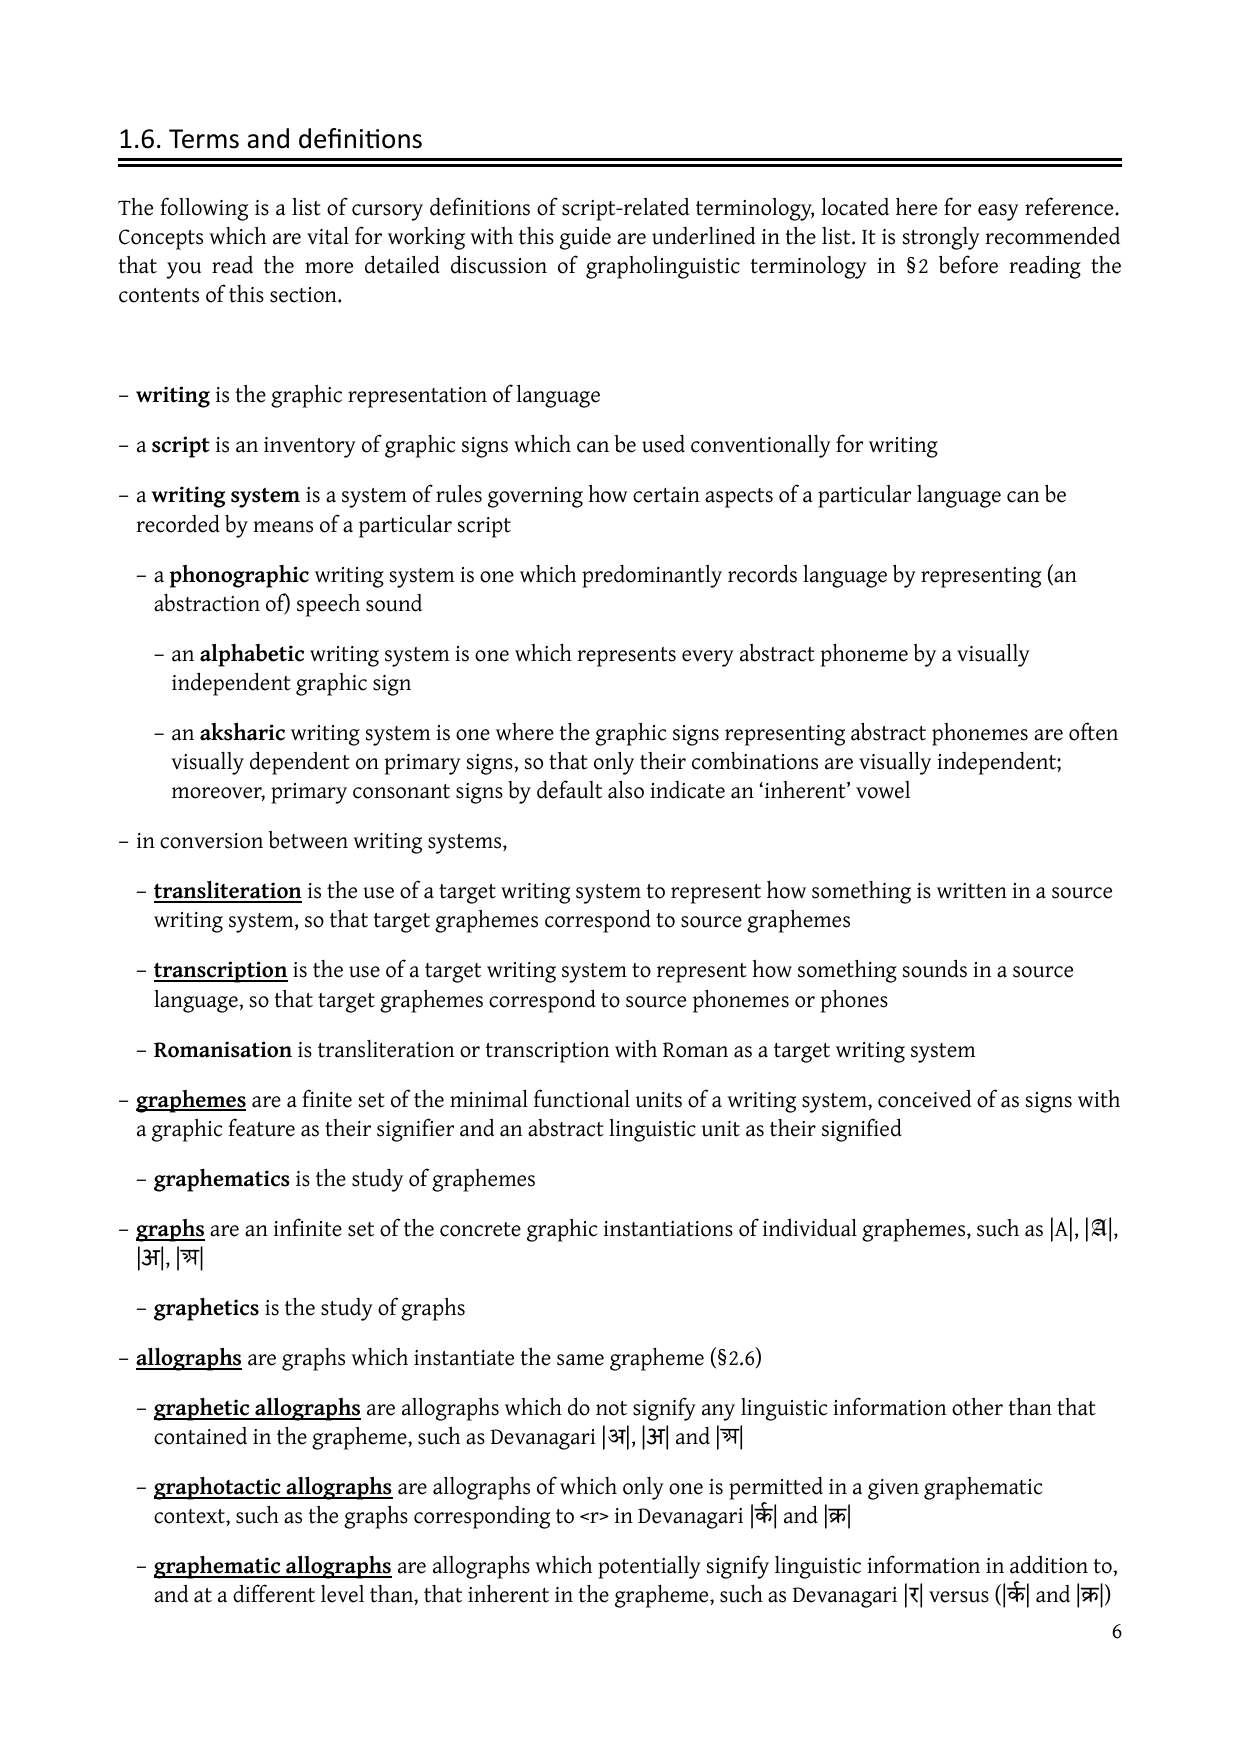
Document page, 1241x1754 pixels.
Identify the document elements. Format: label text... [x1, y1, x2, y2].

list graphotactic allographs are allographs of which only one is permitted in a given graphematic context, such as the graphs corresponding to <r> in Devanagari |र्क| and |क्र| [136, 1471, 1122, 1529]
list transliteration is the use of a target writing system to represent how something is written in a source writing system, so that target graphemes correspond to source graphemes [136, 875, 1122, 934]
list writing is the graphic representation of language [118, 379, 1122, 409]
list a script is an inventory of graphic signs which can be used conventionally for writing [118, 429, 1122, 459]
list graphematics is the study of graphemes [136, 1163, 1122, 1192]
list an aksharic writing system is one where the graphic signs representing abstract phonemes are often visually dependent on primary signs, so that only their combinations are visually independent; moreover, primary consonant signs by default also indicate an ‘inherent’ vowel [153, 717, 1122, 804]
list allographs are graphs which instantiate the same grapheme (§2.6) [118, 1342, 1122, 1371]
list in conversion between writing systems, [118, 825, 1122, 854]
list an alphabetic writing system is one which represents every abstract phoneme by a visually independent graphic sign [153, 638, 1122, 696]
list graphematic allographs are allographs which potentially signify linguistic information in addition to, and at a different level than, that inherent in the grapheme, such as Devanagari |र| versus (|र्क| and |क्र|) [136, 1550, 1122, 1609]
list a writing system is a system of rules governing how certain aspects of a particular language can be recorded by means of a particular script [118, 479, 1122, 538]
list transcription is the use of a target writing system to represent how something sounds in a source language, so that target graphemes correspond to source phonemes or phones [136, 954, 1122, 1013]
list Romanisation is transliteration or transcription with Roman as a target writing system [136, 1034, 1122, 1063]
list a phonographic writing system is one which predominantly records language by representing (an abstraction of) speech sound [136, 559, 1122, 617]
list graphetic allographs are allographs which do not signify any linguistic information other than that contained in the grapheme, such as Devanagari |अ|, |अ| and |अ| [136, 1392, 1122, 1450]
list graphemes are a finite set of the minimal functional units of a writing system, conceived of as signs with a graphic feature as their signifier and an abstract linguistic unit as their signified [118, 1084, 1122, 1142]
subtitle Terms and definitions [118, 118, 1122, 158]
list graphs are an infinite set of the concrete graphic instantiations of individual graphemes, such as |A|, |A|, |अ|, |अ| [118, 1213, 1122, 1271]
list graphetics is the study of graphs [136, 1292, 1122, 1321]
text The following is a list of cursory definitions of script-related terminology, located here for easy reference. Concepts which are vital for working with this guide are underlined in the list. It is strongly recommended that you read the more detailed discussion of grapholinguistic terminology in §2 before reading the contents of this section. [118, 192, 1122, 309]
